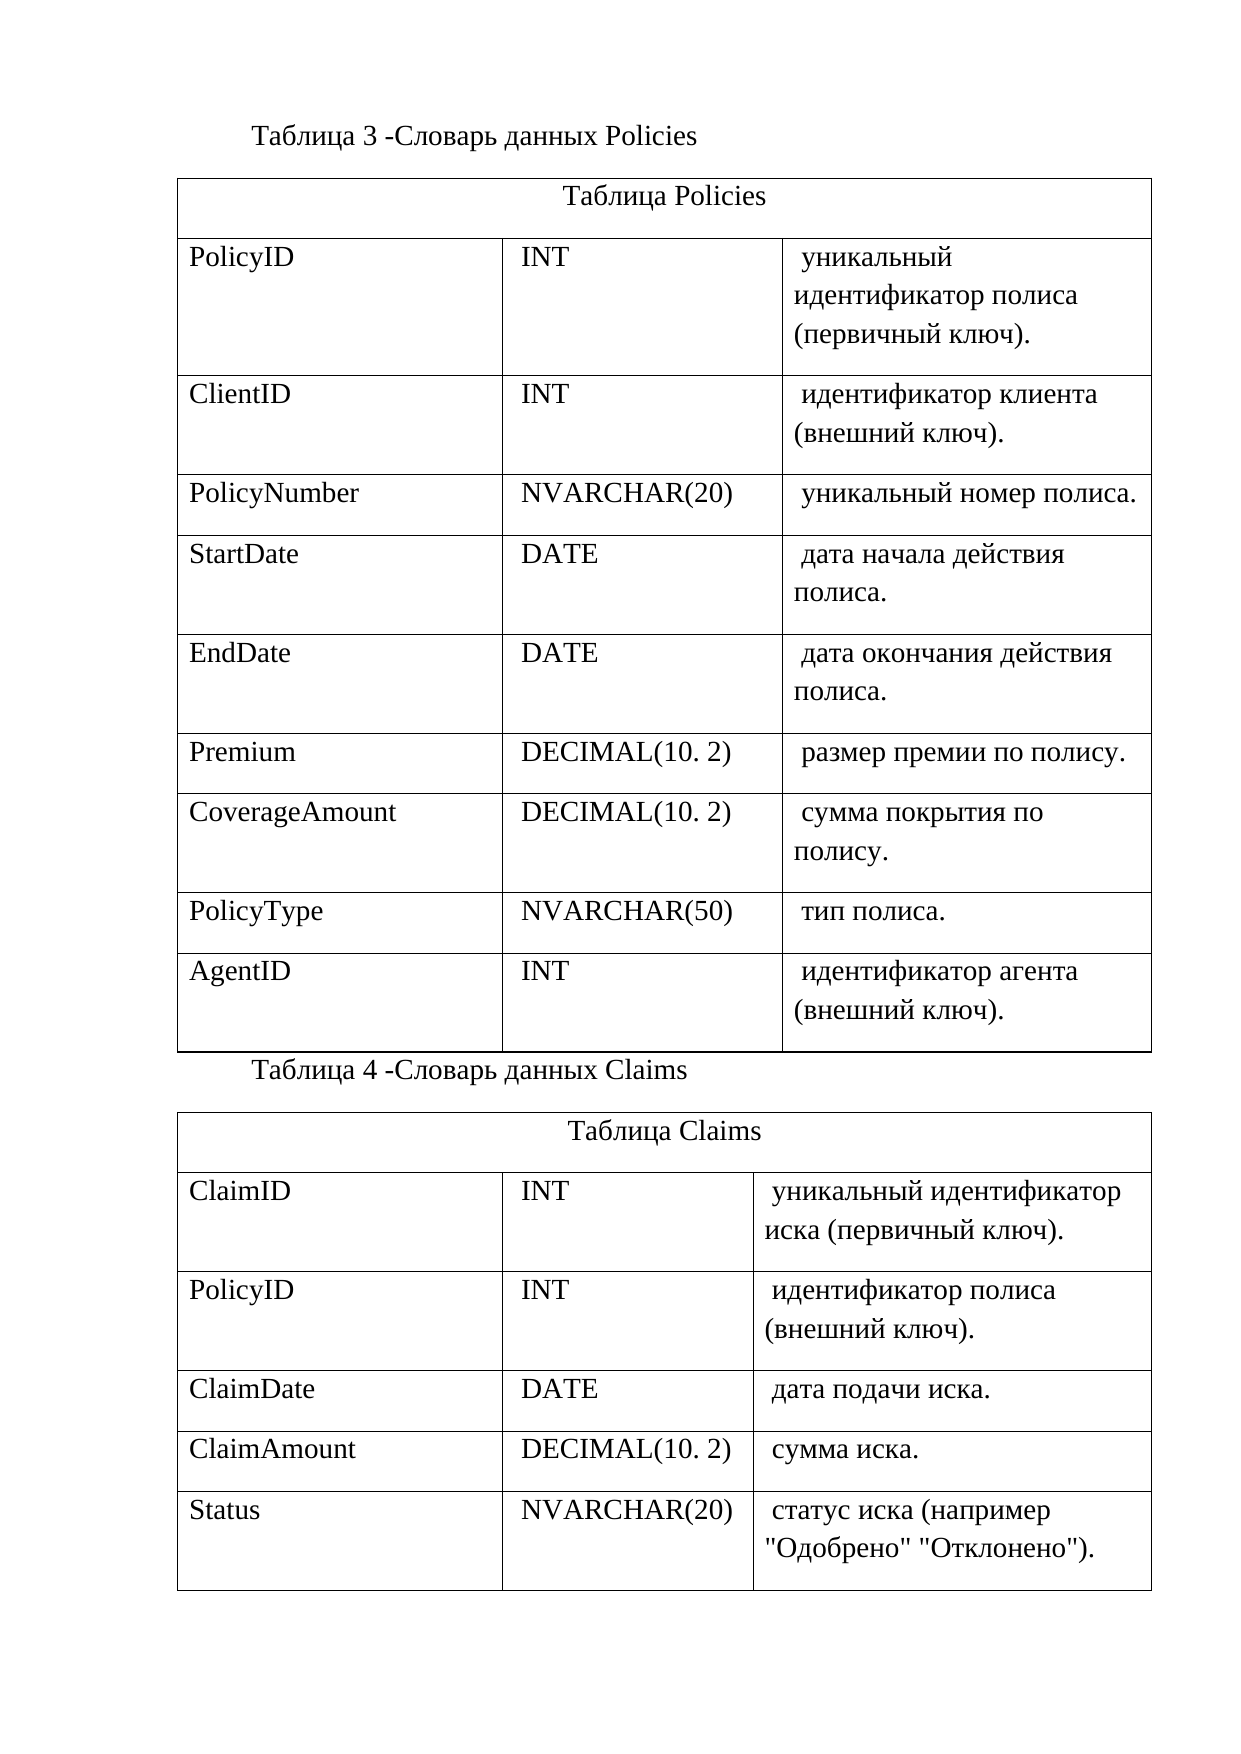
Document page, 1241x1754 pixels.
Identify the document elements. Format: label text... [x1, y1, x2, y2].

table_cell дата окончания действия полиса. [783, 635, 1151, 733]
table_cell идентификатор агента (внешний ключ). [783, 954, 1151, 1051]
table_cell PolicyID [178, 1272, 502, 1370]
table_cell DECIMAL(10. 2) [503, 794, 782, 892]
table_cell DECIMAL(10. 2) [503, 734, 782, 793]
table_cell уникальный идентификатор иска (первичный ключ). [754, 1173, 1151, 1271]
table_cell NVARCHAR(20) [503, 475, 782, 535]
table_cell INT [503, 239, 782, 375]
table_cell статус иска (например "Одобрено" "Отклонено"). [754, 1492, 1151, 1590]
table_cell дата начала действия полиса. [783, 536, 1151, 634]
table_cell DECIMAL(10. 2) [503, 1432, 753, 1491]
table_cell INT [503, 1272, 753, 1370]
table_cell CoverageAmount [178, 794, 502, 892]
table_cell Premium [178, 734, 502, 793]
table_cell AgentID [178, 954, 502, 1051]
table_cell уникальный идентификатор полиса (первичный ключ). [783, 239, 1151, 375]
table_header Таблица Claims [178, 1113, 1151, 1172]
table_cell INT [503, 1173, 753, 1271]
table_cell PolicyType [178, 893, 502, 952]
table_cell ClaimDate [178, 1371, 502, 1431]
text Таблица 4 -Словарь данных Claims [177, 1053, 1152, 1086]
table_cell сумма иска. [754, 1432, 1151, 1491]
table_cell DATE [503, 536, 782, 634]
table_cell DATE [503, 1371, 753, 1431]
table_cell ClaimID [178, 1173, 502, 1271]
table_cell PolicyNumber [178, 475, 502, 535]
table_cell NVARCHAR(50) [503, 893, 782, 952]
table_cell размер премии по полису. [783, 734, 1151, 793]
table_cell тип полиса. [783, 893, 1151, 952]
table_cell INT [503, 376, 782, 474]
table_cell ClaimAmount [178, 1432, 502, 1491]
table_cell StartDate [178, 536, 502, 634]
table_cell DATE [503, 635, 782, 733]
table_header Таблица Policies [178, 179, 1151, 238]
table_cell Status [178, 1492, 502, 1590]
table_cell идентификатор полиса (внешний ключ). [754, 1272, 1151, 1370]
table_cell NVARCHAR(20) [503, 1492, 753, 1590]
table_cell уникальный номер полиса. [783, 475, 1151, 535]
table_cell ClientID [178, 376, 502, 474]
table_cell сумма покрытия по полису. [783, 794, 1151, 892]
table_cell EndDate [178, 635, 502, 733]
table_cell идентификатор клиента (внешний ключ). [783, 376, 1151, 474]
table_cell INT [503, 954, 782, 1051]
text Таблица 3 -Словарь данных Policies [177, 118, 1152, 152]
table_cell PolicyID [178, 239, 502, 375]
table_cell дата подачи иска. [754, 1371, 1151, 1431]
